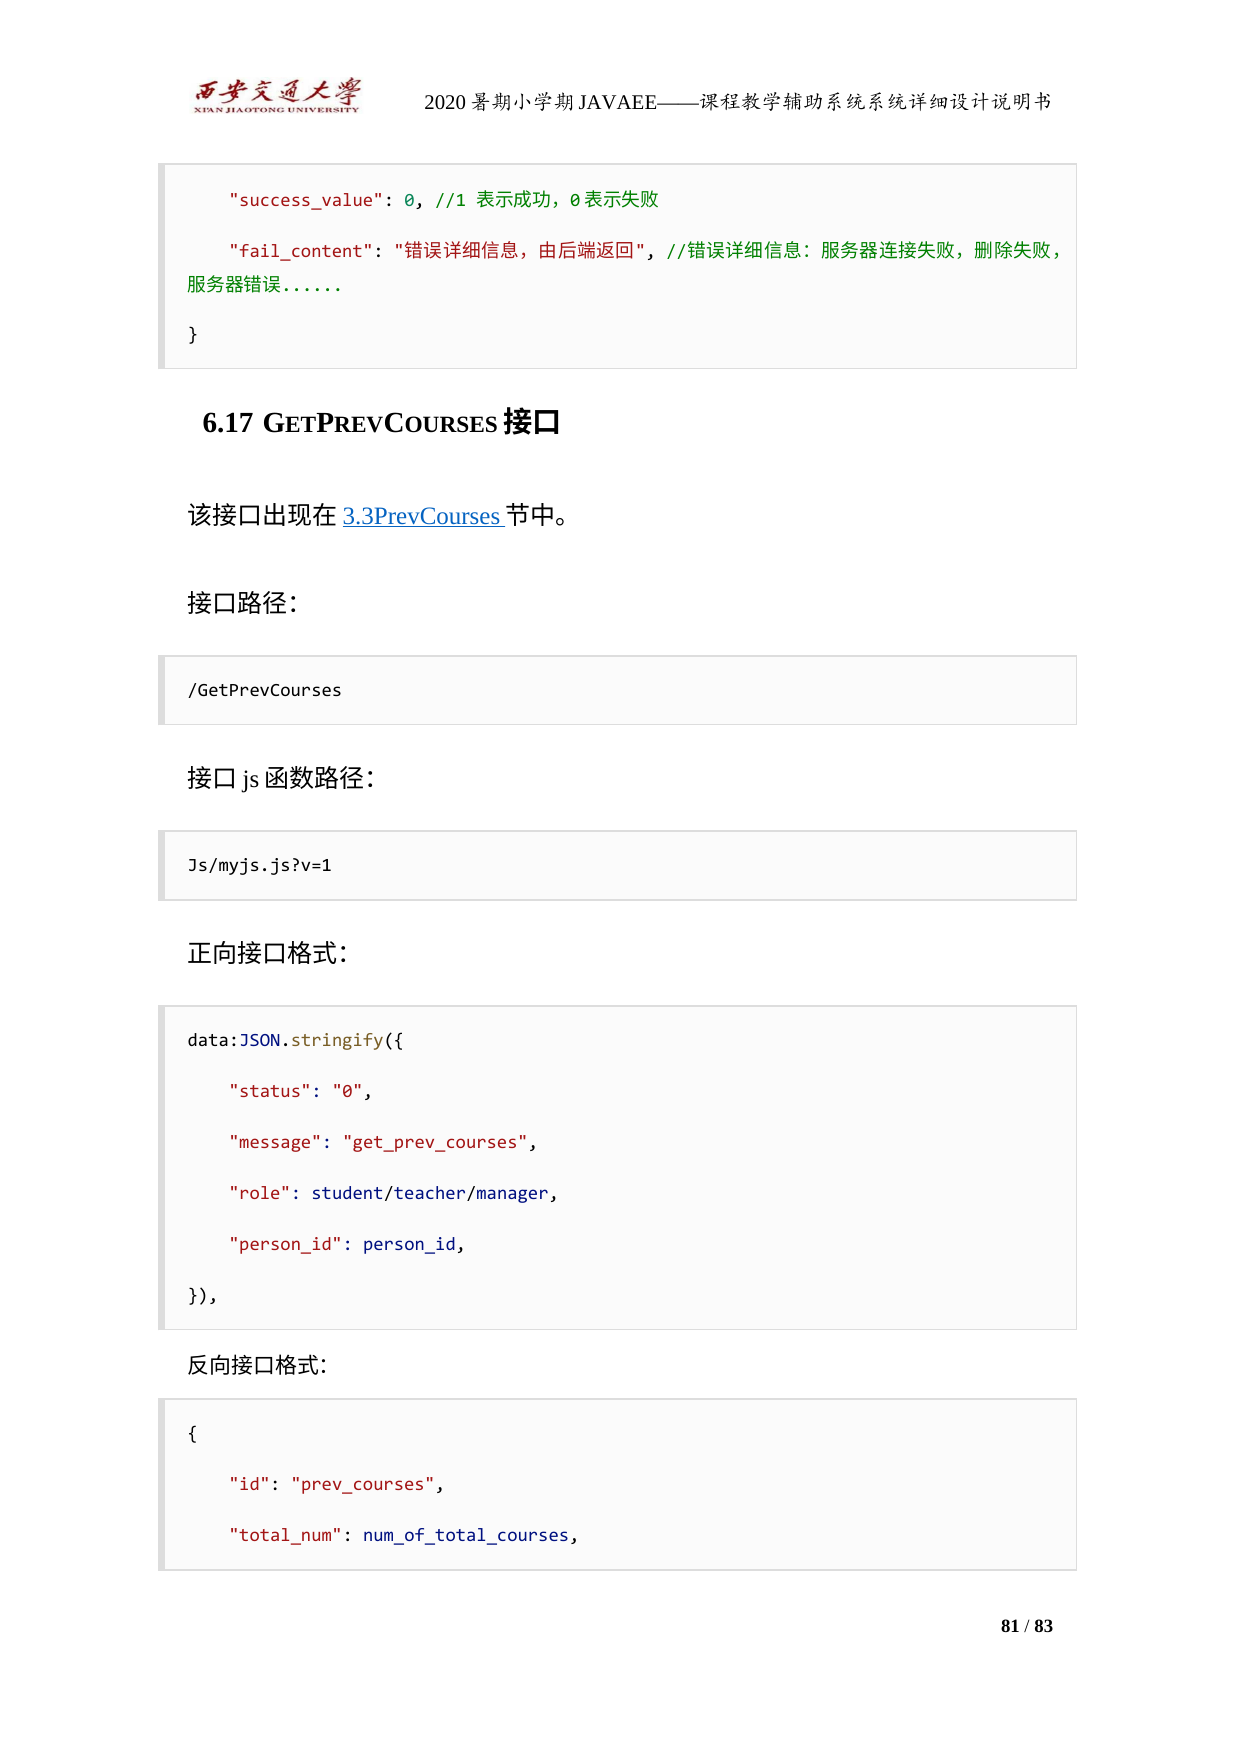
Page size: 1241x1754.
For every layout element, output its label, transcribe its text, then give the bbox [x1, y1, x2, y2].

text 反向接口格式： [187, 1347, 1053, 1381]
text 接口js函数路径： [187, 742, 1053, 810]
text 该接口出现在3.3PrevCourses节中。 [187, 479, 1053, 547]
picture [189, 77, 364, 114]
text "message": "get_prev_courses", [165, 1107, 1076, 1158]
text "role": student/teacher/manager, [165, 1158, 1076, 1209]
text }), [165, 1260, 1076, 1329]
text { [165, 1400, 1076, 1449]
text 正向接口格式： [187, 917, 1053, 985]
text data:JSON.stringify({ [165, 1007, 1076, 1056]
text "success_value": 0, //1 表示成功，0表示失败 [165, 165, 1076, 214]
text "fail_content": "错误详细信息，由后端返回", //错误详细信息：服务器连接失败，删除失败，服务器错误...... [165, 214, 1076, 299]
subtitle GetPrevCourses接口 [202, 386, 1053, 454]
text /GetPrevCourses [165, 657, 1076, 724]
text } [165, 299, 1076, 368]
text "person_id": person_id, [165, 1209, 1076, 1260]
text "id": "prev_courses", [165, 1449, 1076, 1500]
text "status": "0", [165, 1056, 1076, 1107]
text Js/myjs.js?v=1 [165, 832, 1076, 899]
text "total_num": num_of_total_courses, [165, 1500, 1076, 1569]
text 接口路径： [187, 567, 1053, 635]
